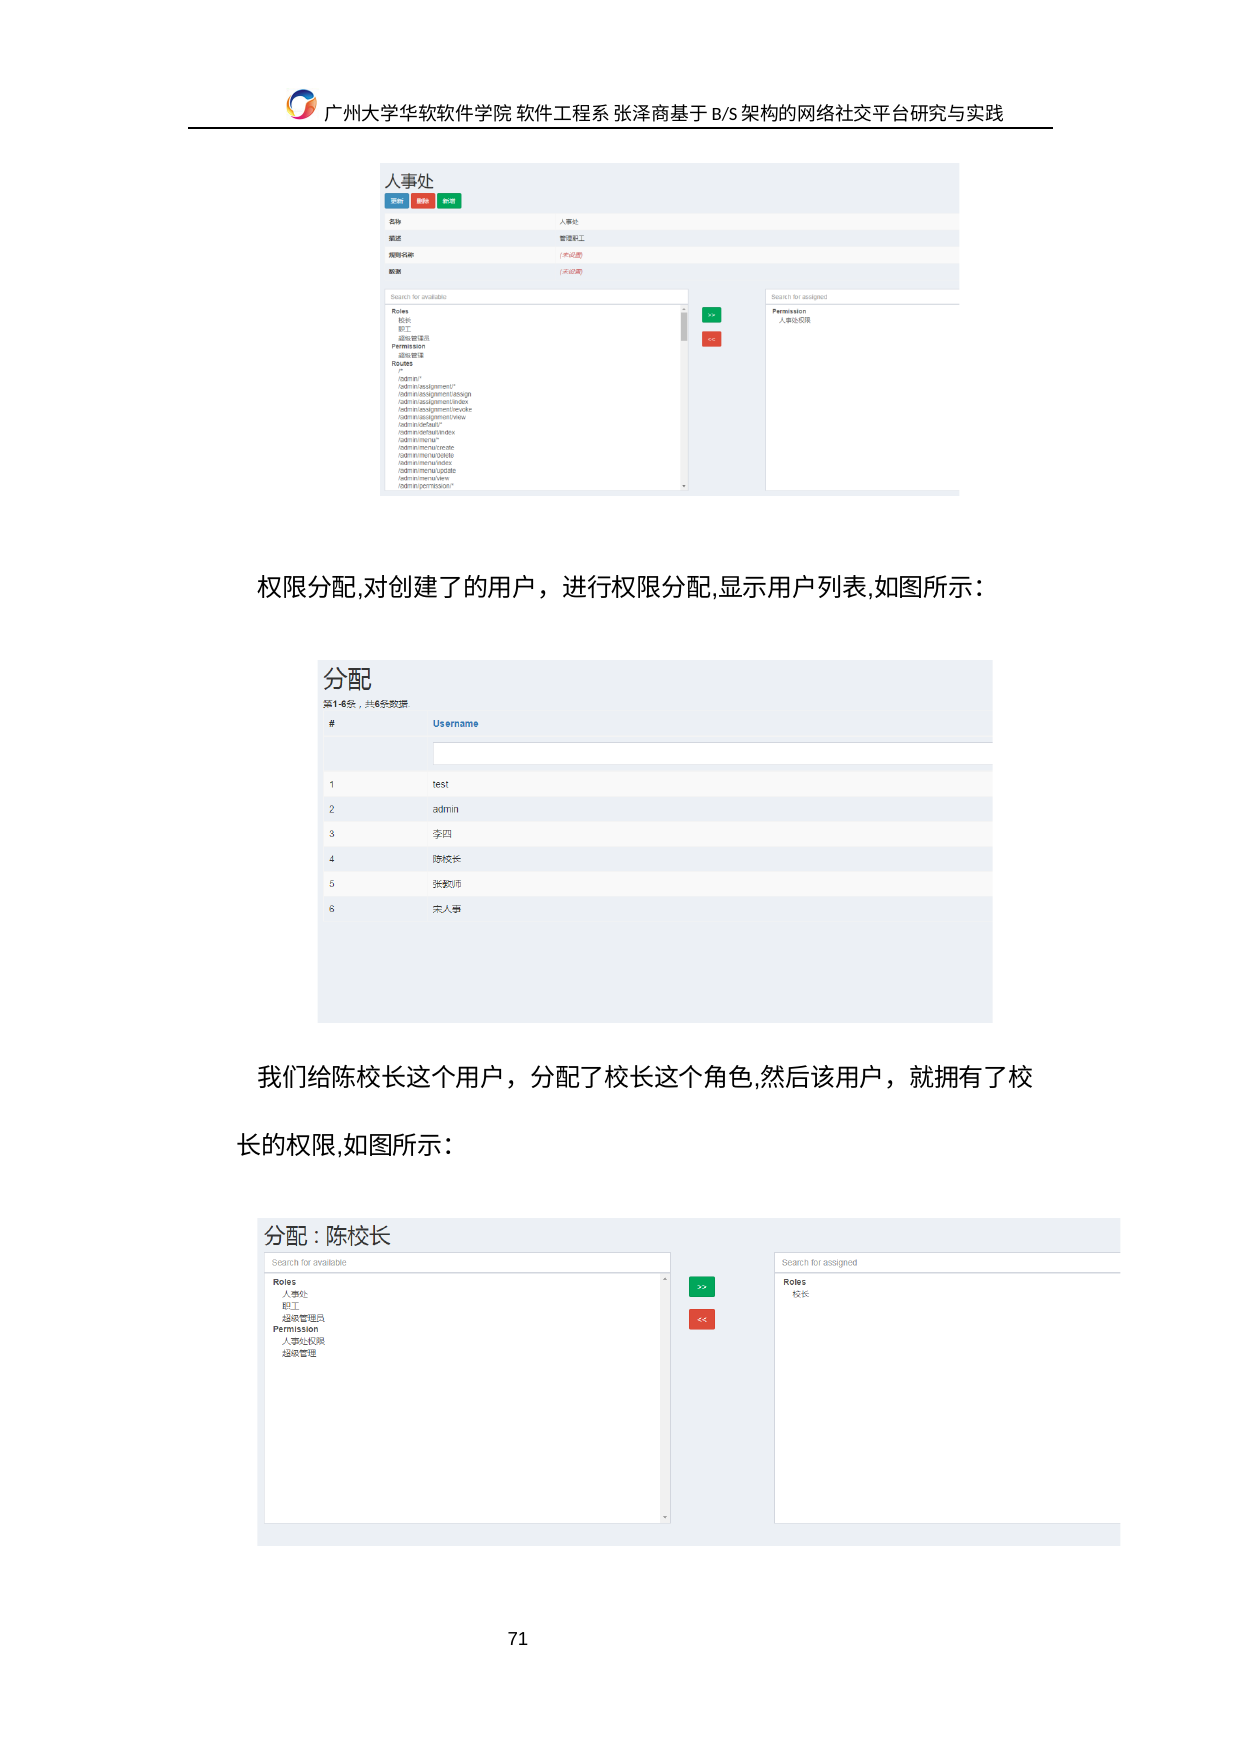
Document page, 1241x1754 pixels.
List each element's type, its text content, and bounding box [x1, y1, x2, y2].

picture [286, 88, 320, 120]
text 权限分配,对创建了的用户，进行权限分配,显示用户列表,如图所示： [237, 552, 1053, 620]
picture [380, 163, 960, 496]
picture [257, 1218, 1121, 1546]
text 我们给陈校长这个用户，分配了校长这个角色,然后该用户，就拥有了校长的权限,如图所示： [237, 1042, 1053, 1177]
picture [317, 660, 993, 1023]
